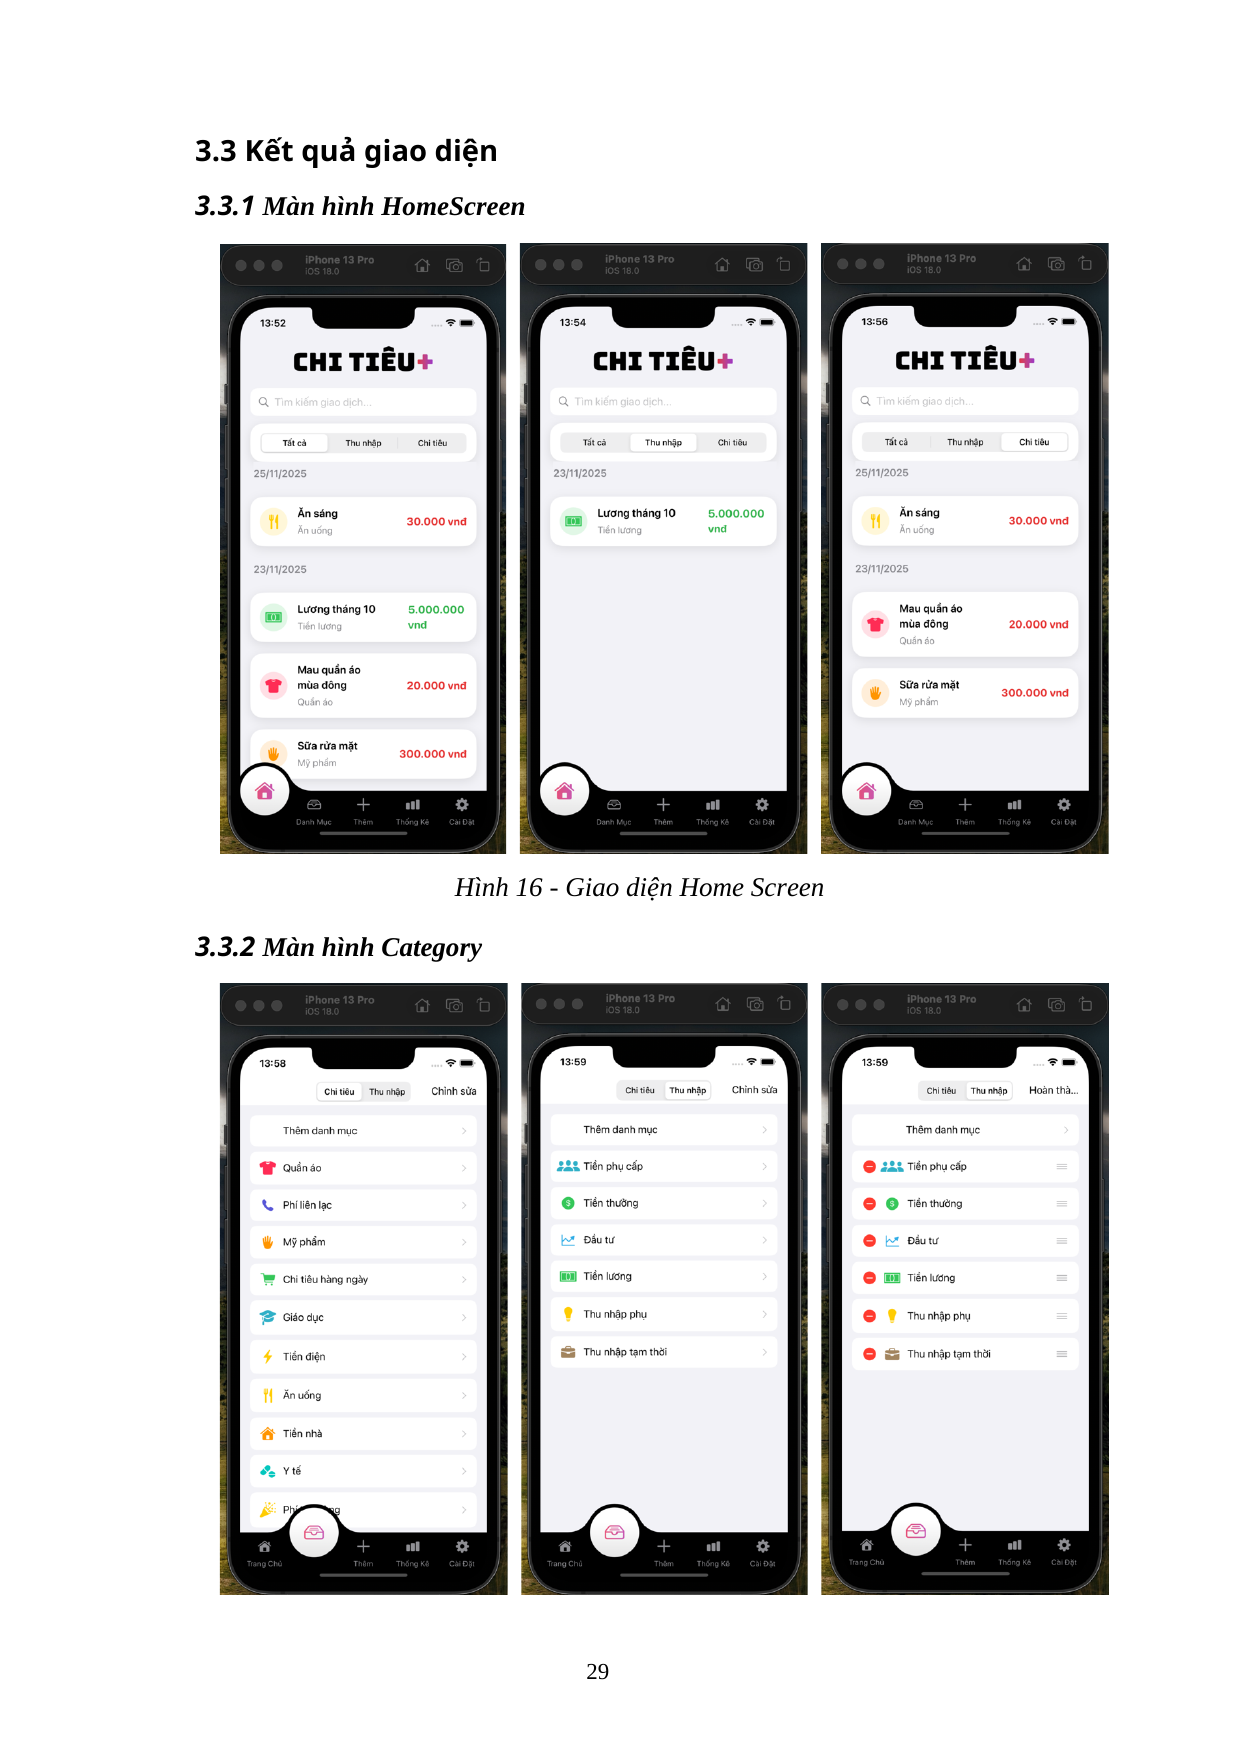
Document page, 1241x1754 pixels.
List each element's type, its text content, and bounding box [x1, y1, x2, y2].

text Kết quả giao diện [148, 131, 1134, 170]
text Màn hình Category [148, 927, 1134, 964]
picture [519, 243, 808, 854]
picture [821, 983, 1109, 1595]
text Màn hình HomeScreen [148, 187, 1134, 224]
text - Giao diện Home Screen [148, 871, 1134, 902]
picture [220, 244, 507, 854]
picture [821, 243, 1109, 854]
picture [219, 983, 508, 1595]
picture [521, 983, 808, 1595]
